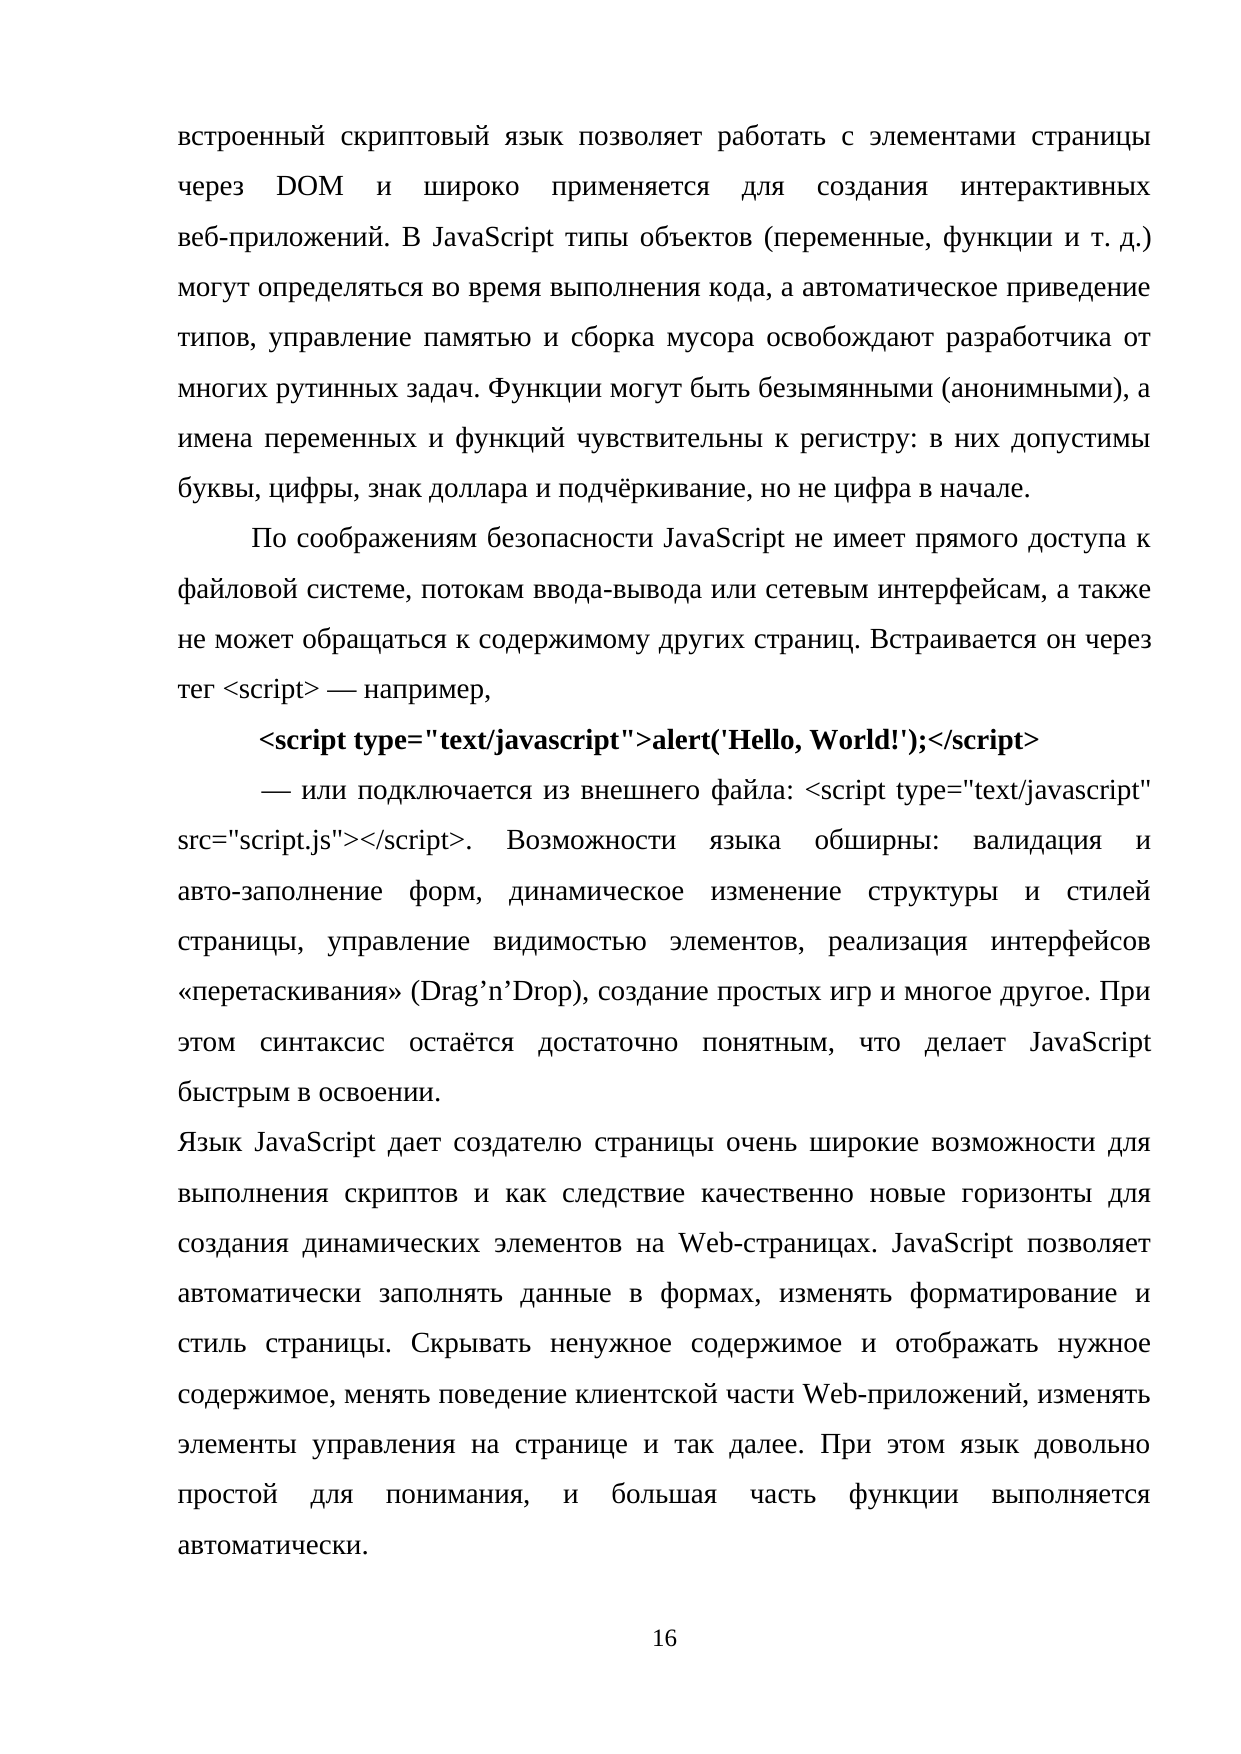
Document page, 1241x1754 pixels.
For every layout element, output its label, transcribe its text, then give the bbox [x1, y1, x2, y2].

text По соображениям безопасности JavaScript не имеет прямого доступа к файловой системе, потокам ввода-вывода или сетевым интерфейсам, а также не может обращаться к содержимому других страниц. Встраивается он через тег <script> — например, [177, 521, 1152, 705]
text <script type="text/javascript">alert('Hello, World!');</script> [177, 722, 1152, 755]
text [177, 118, 1152, 504]
text — или подключается из внешнего файла: <script type="text/javascript" src="script.js"></script>. Возможности языка обширны: валидация и авто-заполнение форм, динамическое изменение структуры и стилей страницы, управление видимостью элементов, реализация интерфейсов «перетаскивания» (Drag’n’Drop), создание простых игр и многое другое. При этом синтаксис остаётся достаточно понятным, что делает JavaScript быстрым в освоении. [177, 772, 1152, 1108]
text Язык JavaScript дает создателю страницы очень широкие возможности для выполнения скриптов и как следствие качественно новые горизонты для создания динамических элементов на Web-страницах. JavaScript позволяет автоматически заполнять данные в формах, изменять форматирование и стиль страницы. Скрывать ненужное содержимое и отображать нужное содержимое, менять поведение клиентской части Web-приложений, изменять элементы управления на странице и так далее. При этом язык довольно простой для понимания, и большая часть функции выполняется автоматически. [177, 1124, 1152, 1560]
